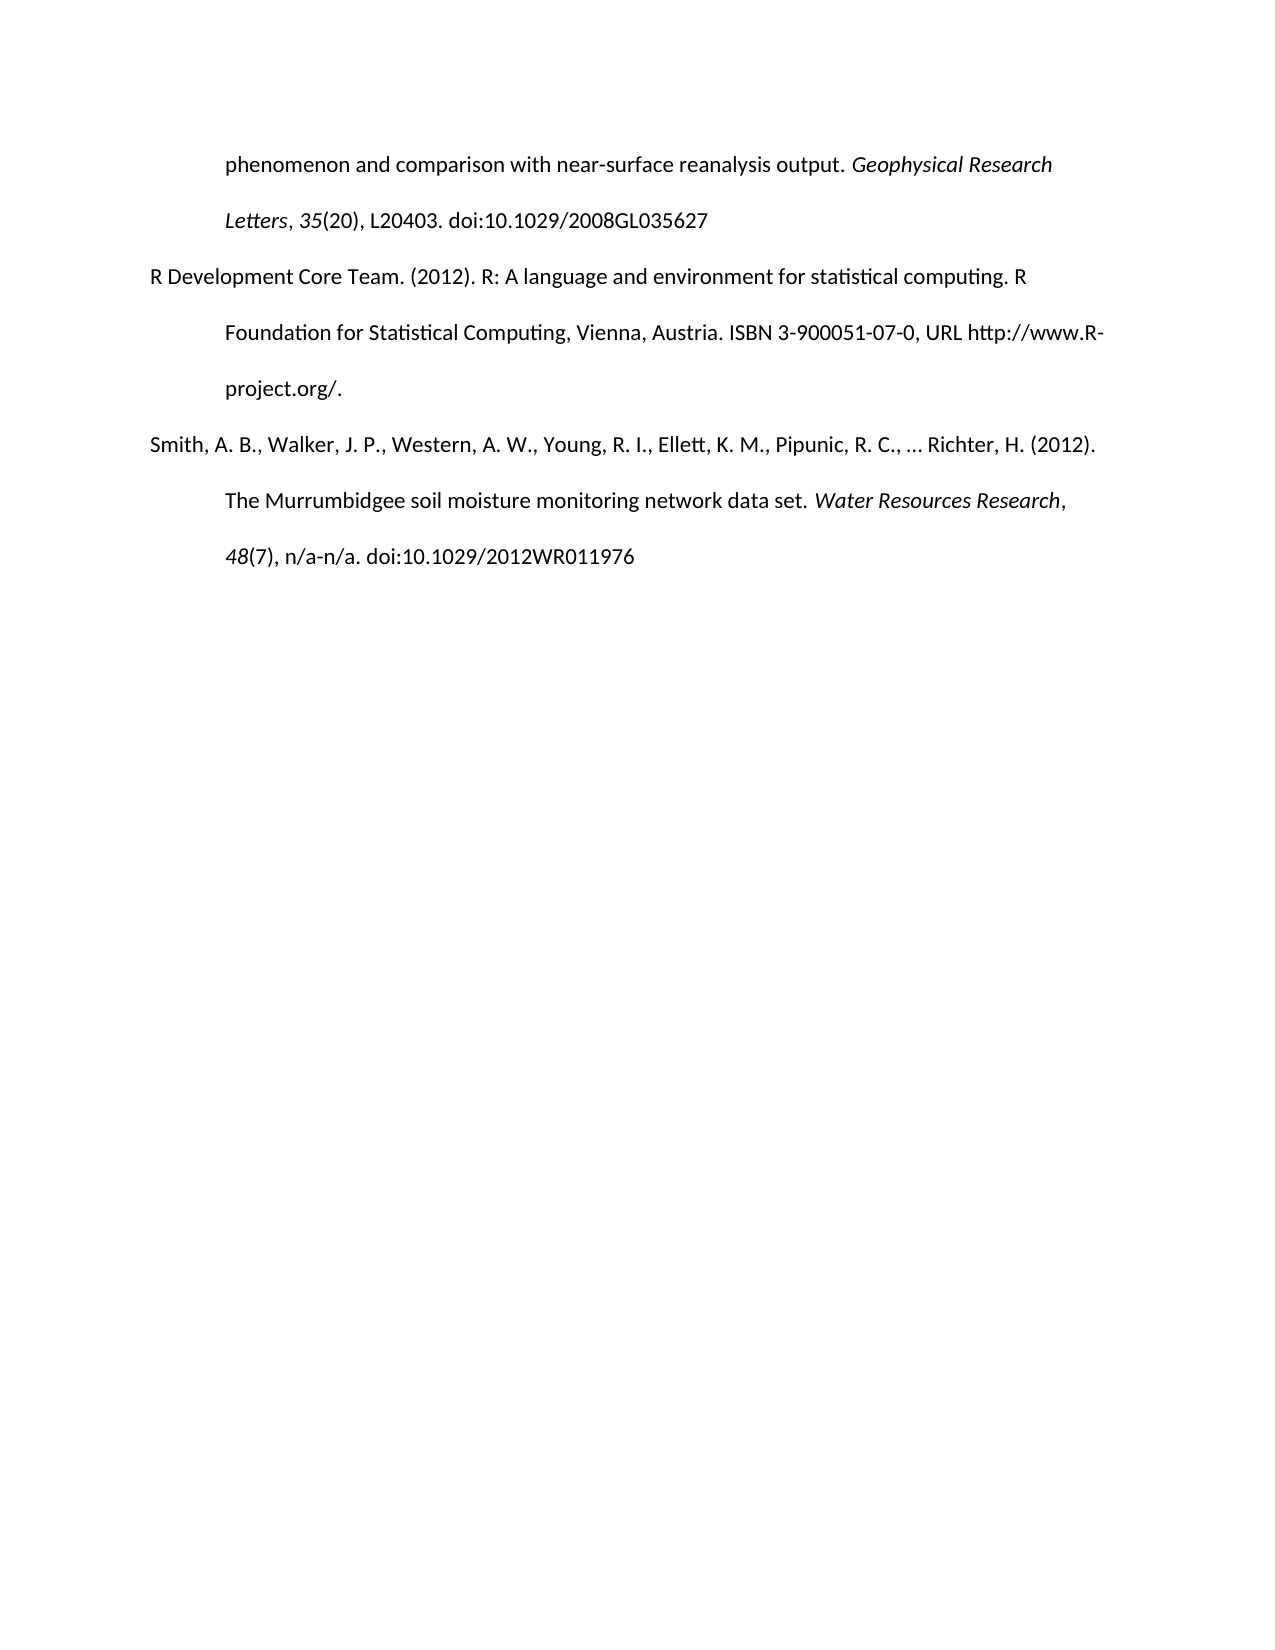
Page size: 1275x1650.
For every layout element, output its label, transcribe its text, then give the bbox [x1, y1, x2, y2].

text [150, 150, 1125, 234]
text R Development Core Team. (2012). R: A language and environment for statistical computing. R Foundation for Statistical Computing, Vienna, Austria. ISBN 3-900051-07-0, URL http://www.R-project.org/. [150, 262, 1125, 402]
text Smith, A. B., Walker, J. P., Western, A. W., Young, R. I., Ellett, K. M., Pipunic, R. C., … Richter, H. (2012). The Murrumbidgee soil moisture monitoring network data set. Water Resources Research, 48(7), n/a-n/a. doi:10.1029/2012WR011976 [150, 430, 1125, 570]
